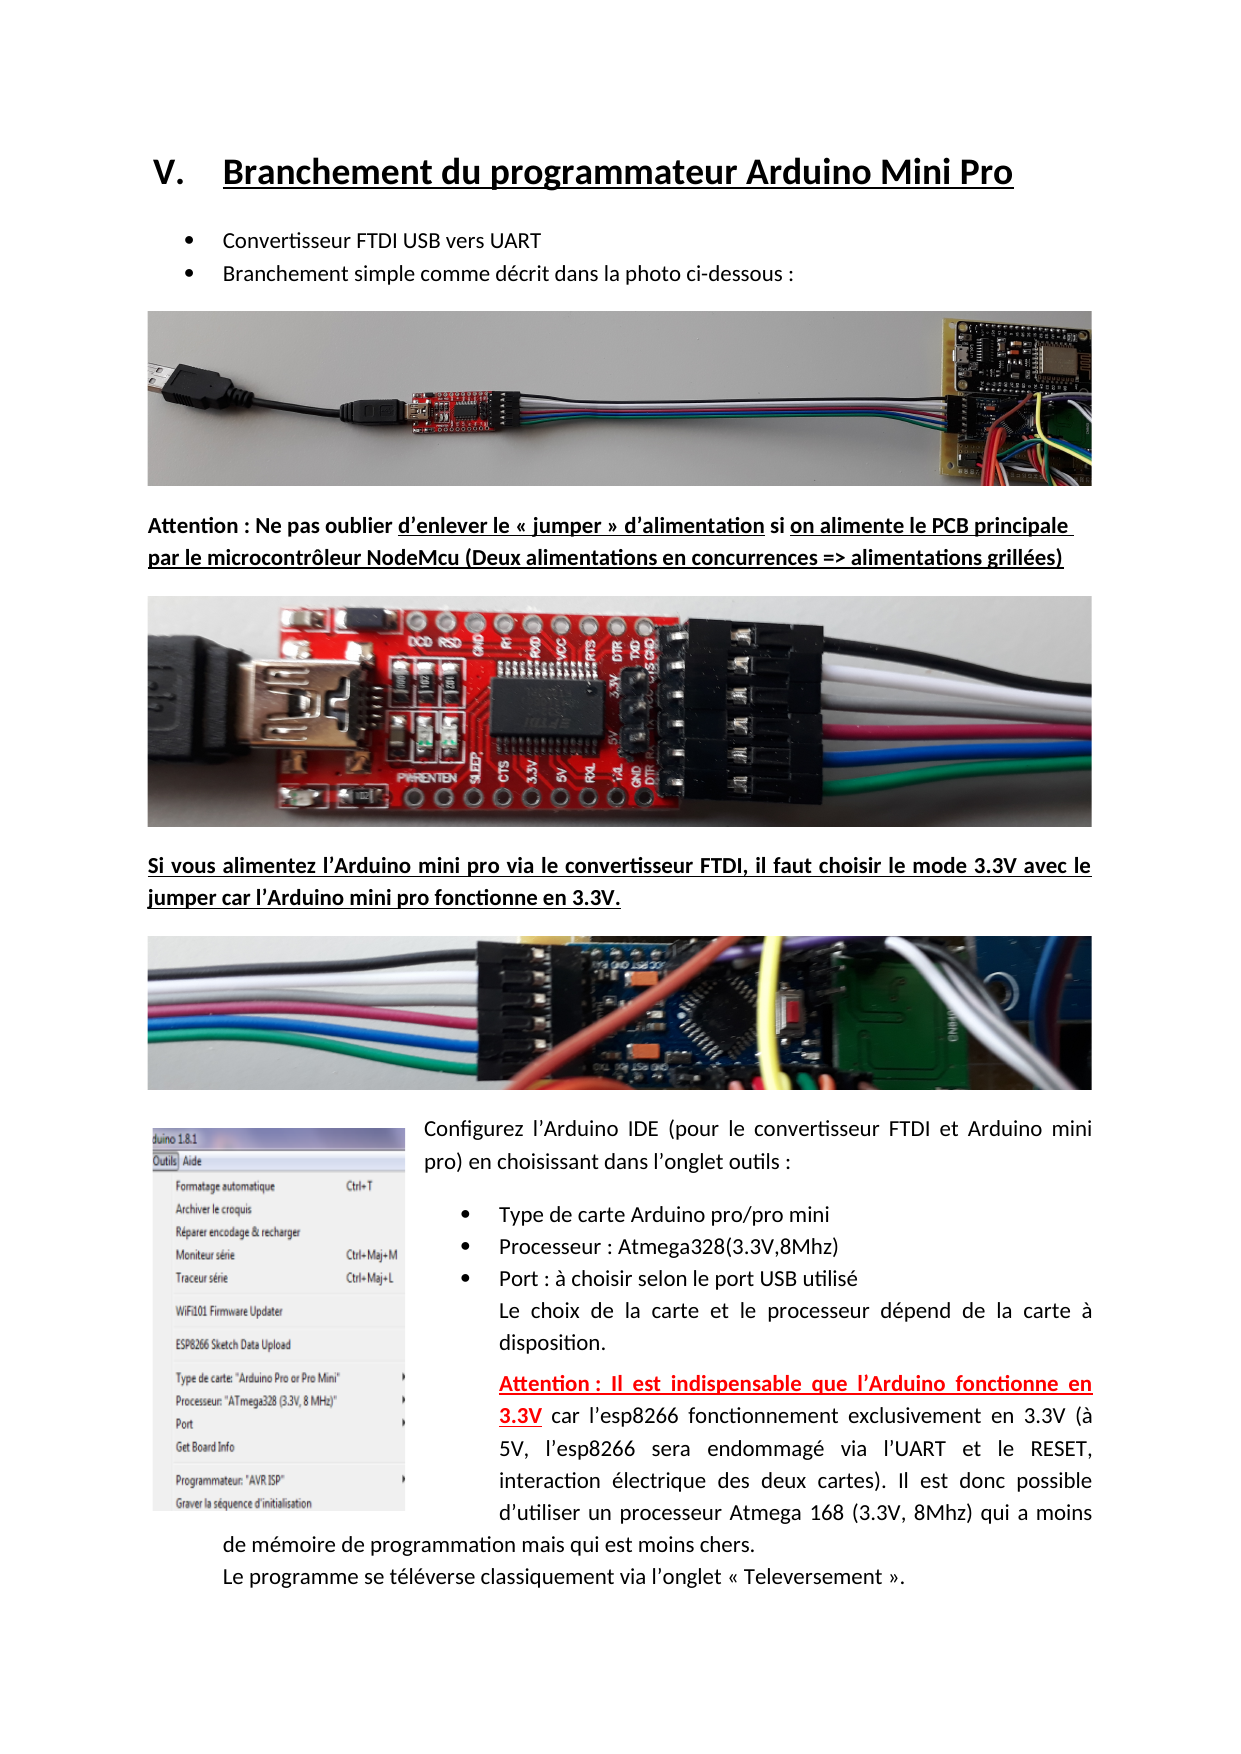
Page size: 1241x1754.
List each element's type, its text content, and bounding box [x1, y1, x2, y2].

picture [147, 596, 1092, 827]
list Branchement du programmateur Arduino Mini Pro [185, 148, 1093, 193]
list Convertisseur FTDI USB vers UART [185, 227, 1093, 255]
list Programmation du microcontrôleur (NodeMcu) [185, 1530, 1093, 1576]
list Branchement simple comme décrit dans la photo ci-dessous : [185, 259, 1093, 287]
list Le programme se téléverse classiquement via l’onglet « Televersement ». [223, 1498, 1093, 1526]
list Processeur : Atmega328(3.3V,8Mhz) [185, 1232, 1093, 1260]
list Port : à choisir selon le port USB utilisé [185, 1264, 1093, 1292]
text Configurez l’Arduino IDE (pour le convertisseur FTDI et Arduino mini pro) en choisissant dans l’onglet outils : [148, 1114, 1093, 1175]
picture [147, 936, 1092, 1090]
list Le choix de la carte et le processeur dépend de la carte à disposition. [223, 1296, 1093, 1324]
picture [147, 311, 1092, 486]
text Si vous alimentez l’Arduino mini pro via le convertisseur FTDI, il faut choisir le mode 3.3V avec le jumper car l’Arduino mini pro fonctionne en 3.3V. [148, 851, 1093, 912]
text Attention : Ne pas oublier d’enlever le « jumper » d’alimentation si on alimente le PCB principale par le microcontrôleur NodeMcu (Deux alimentations en concurrences => alimentations grillées) [148, 511, 1093, 571]
list Type de carte Arduino pro/pro mini [185, 1200, 1093, 1228]
list Attention : Il est indispensable que l’Arduino fonctionne en 3.3V car l’esp8266 fonctionnement exclusivement en 3.3V (à 5V, l’esp8266 sera endommagé via l’UART et le RESET, interaction électrique des deux cartes). Il est donc possible d’utiliser un processeur Atmega 168 (3.3V, 8Mhz) qui a moins de mémoire de programmation mais qui est moins chers. [223, 1337, 1093, 1494]
